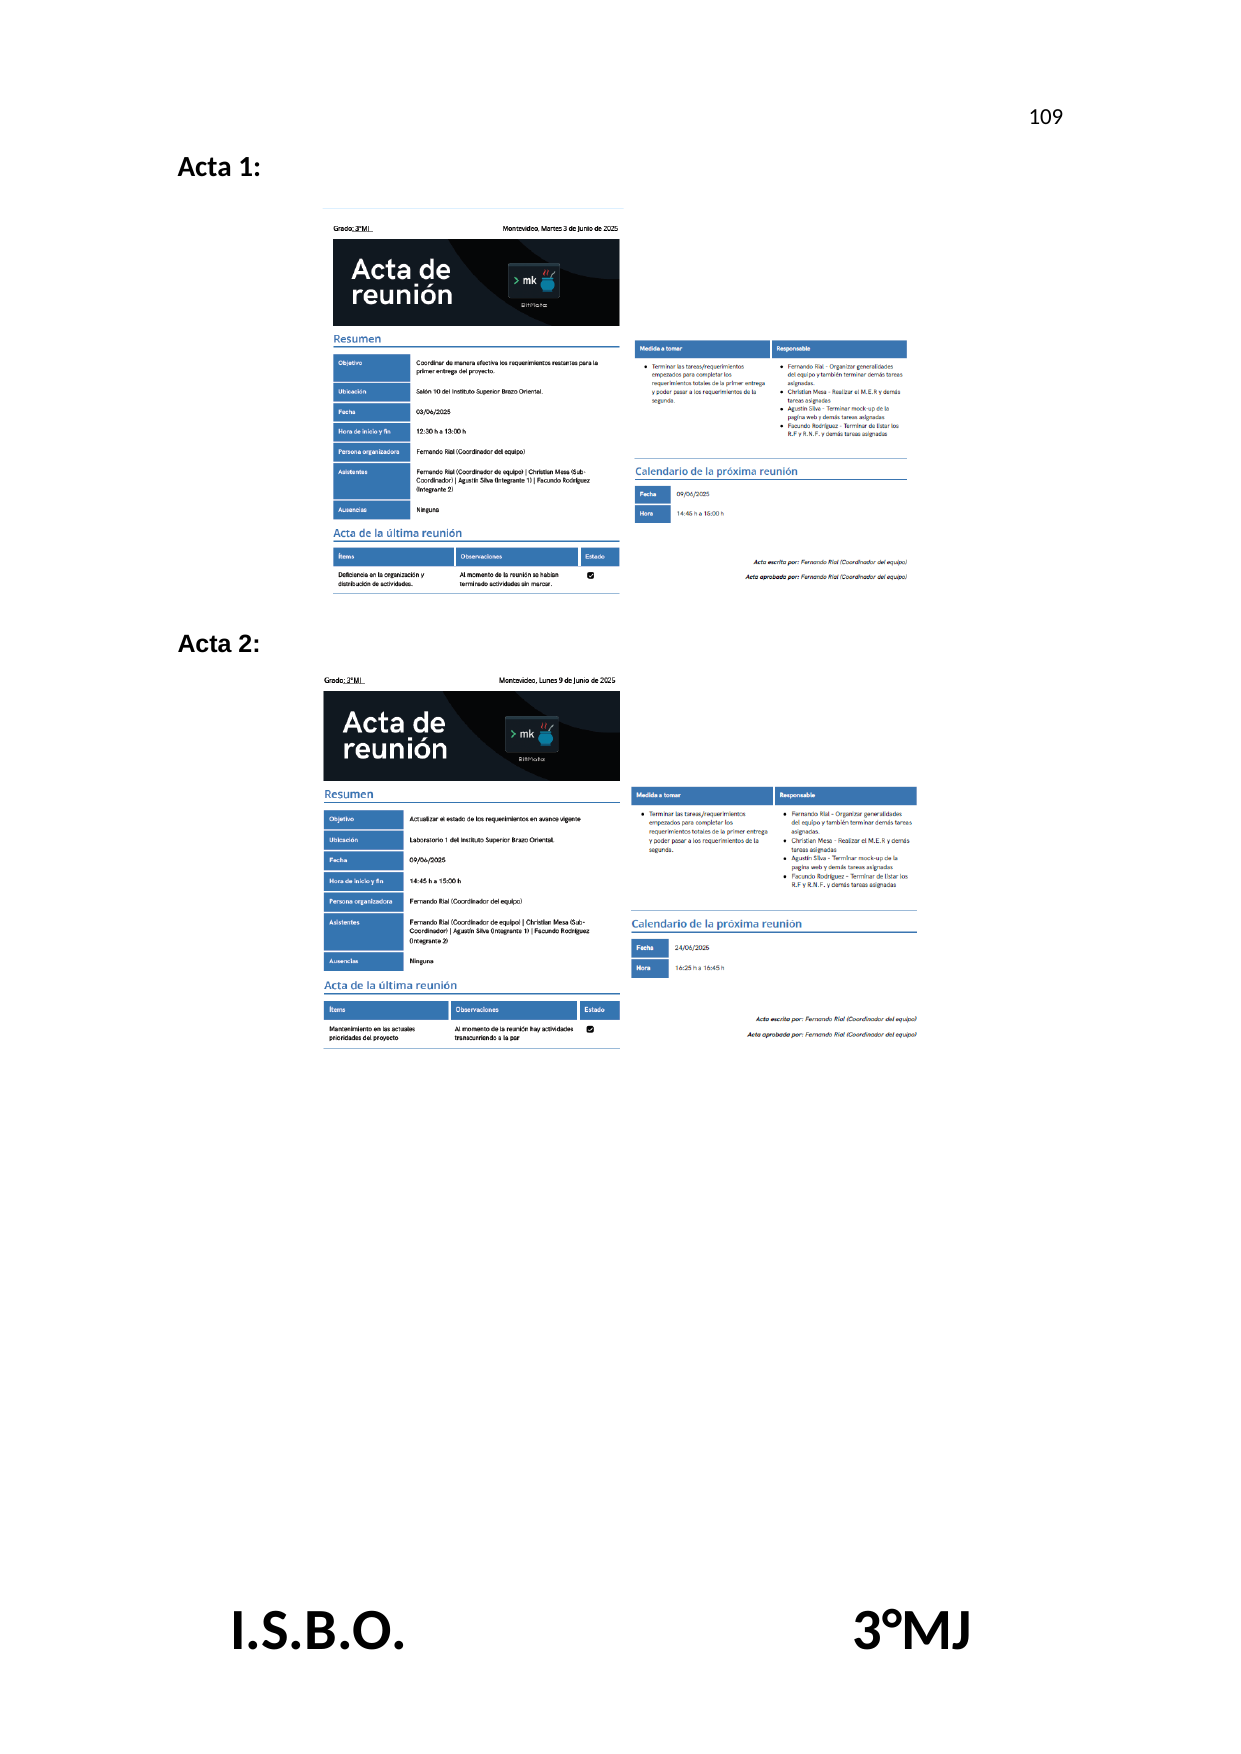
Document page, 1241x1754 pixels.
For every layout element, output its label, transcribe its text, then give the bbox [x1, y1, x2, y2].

picture [322, 208, 918, 596]
subtitle Acta 2: [177, 629, 1063, 657]
subtitle Acta 1: [177, 148, 1063, 183]
picture [316, 665, 924, 1051]
